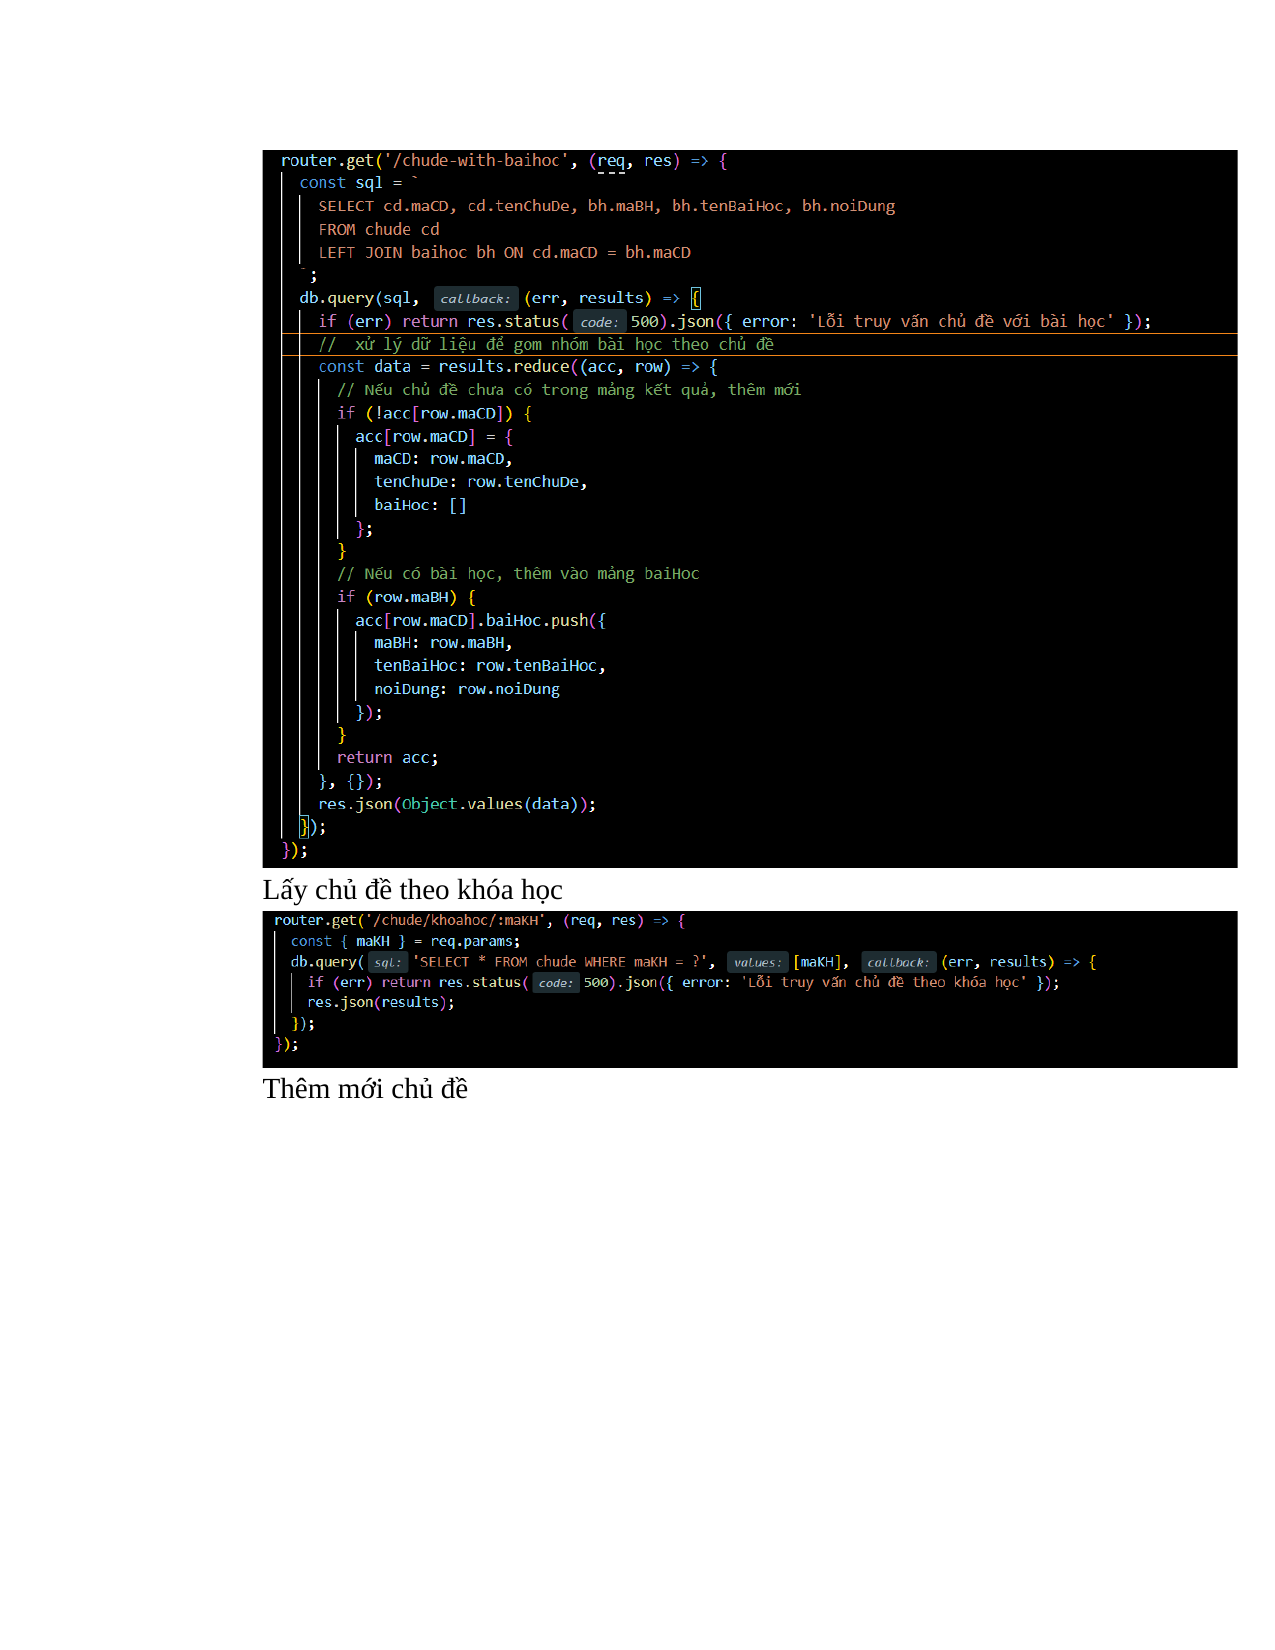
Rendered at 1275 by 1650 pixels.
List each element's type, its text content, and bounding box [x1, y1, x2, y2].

list Lấy chủ đề theo khóa học [262, 872, 1125, 906]
list Thêm mới chủ đề [262, 1072, 1125, 1105]
picture [262, 911, 1238, 1068]
picture [262, 150, 1238, 868]
